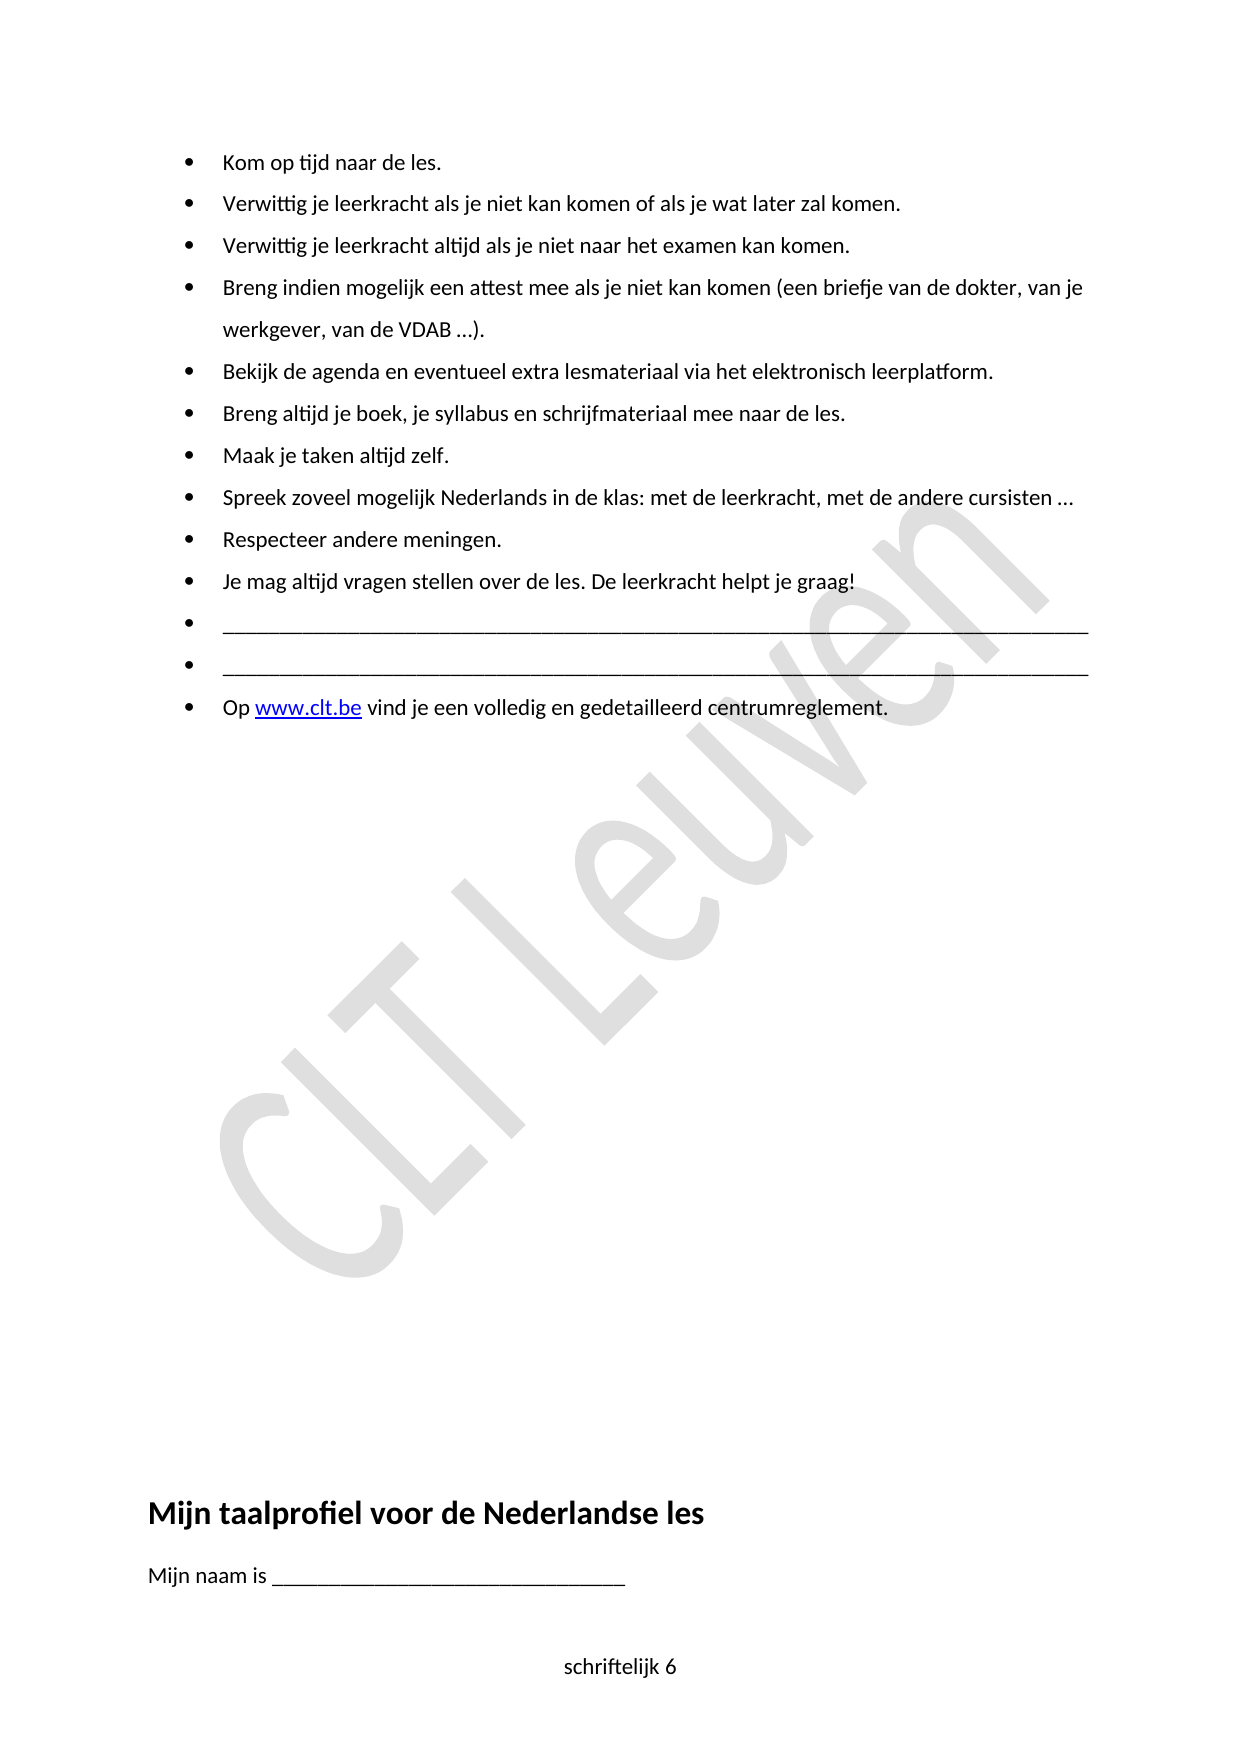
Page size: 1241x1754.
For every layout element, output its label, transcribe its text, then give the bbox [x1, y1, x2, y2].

list Respecteer andere meningen. [185, 525, 1093, 553]
list Verwittig je leerkracht als je niet kan komen of als je wat later zal komen. [185, 189, 1093, 218]
list Breng altijd je boek, je syllabus en schrijfmateriaal mee naar de les. [185, 399, 1093, 427]
list ____________________________________________________________________________ [185, 609, 1093, 637]
list Breng indien mogelijk een attest mee als je niet kan komen (een briefje van de dokter, van je werkgever, van de VDAB …). [185, 273, 1093, 343]
list ____________________________________________________________________________ [185, 651, 1093, 679]
list Kom op tijd naar de les. [185, 148, 1093, 176]
list Maak je taken altijd zelf. [185, 441, 1093, 469]
text Mijn naam is _______________________________ [148, 1561, 1093, 1589]
subtitle Mijn taalprofiel voor de Nederlandse les [148, 1492, 1093, 1533]
list Je mag altijd vragen stellen over de les. De leerkracht helpt je graag! [185, 567, 1093, 595]
list Bekijk de agenda en eventueel extra lesmateriaal via het elektronisch leerplatform. [185, 357, 1093, 386]
list Spreek zoveel mogelijk Nederlands in de klas: met de leerkracht, met de andere cursisten … [185, 483, 1093, 511]
list Verwittig je leerkracht altijd als je niet naar het examen kan komen. [185, 232, 1093, 259]
list Op www.clt.be vind je een volledig en gedetailleerd centrumreglement. [185, 693, 1093, 721]
